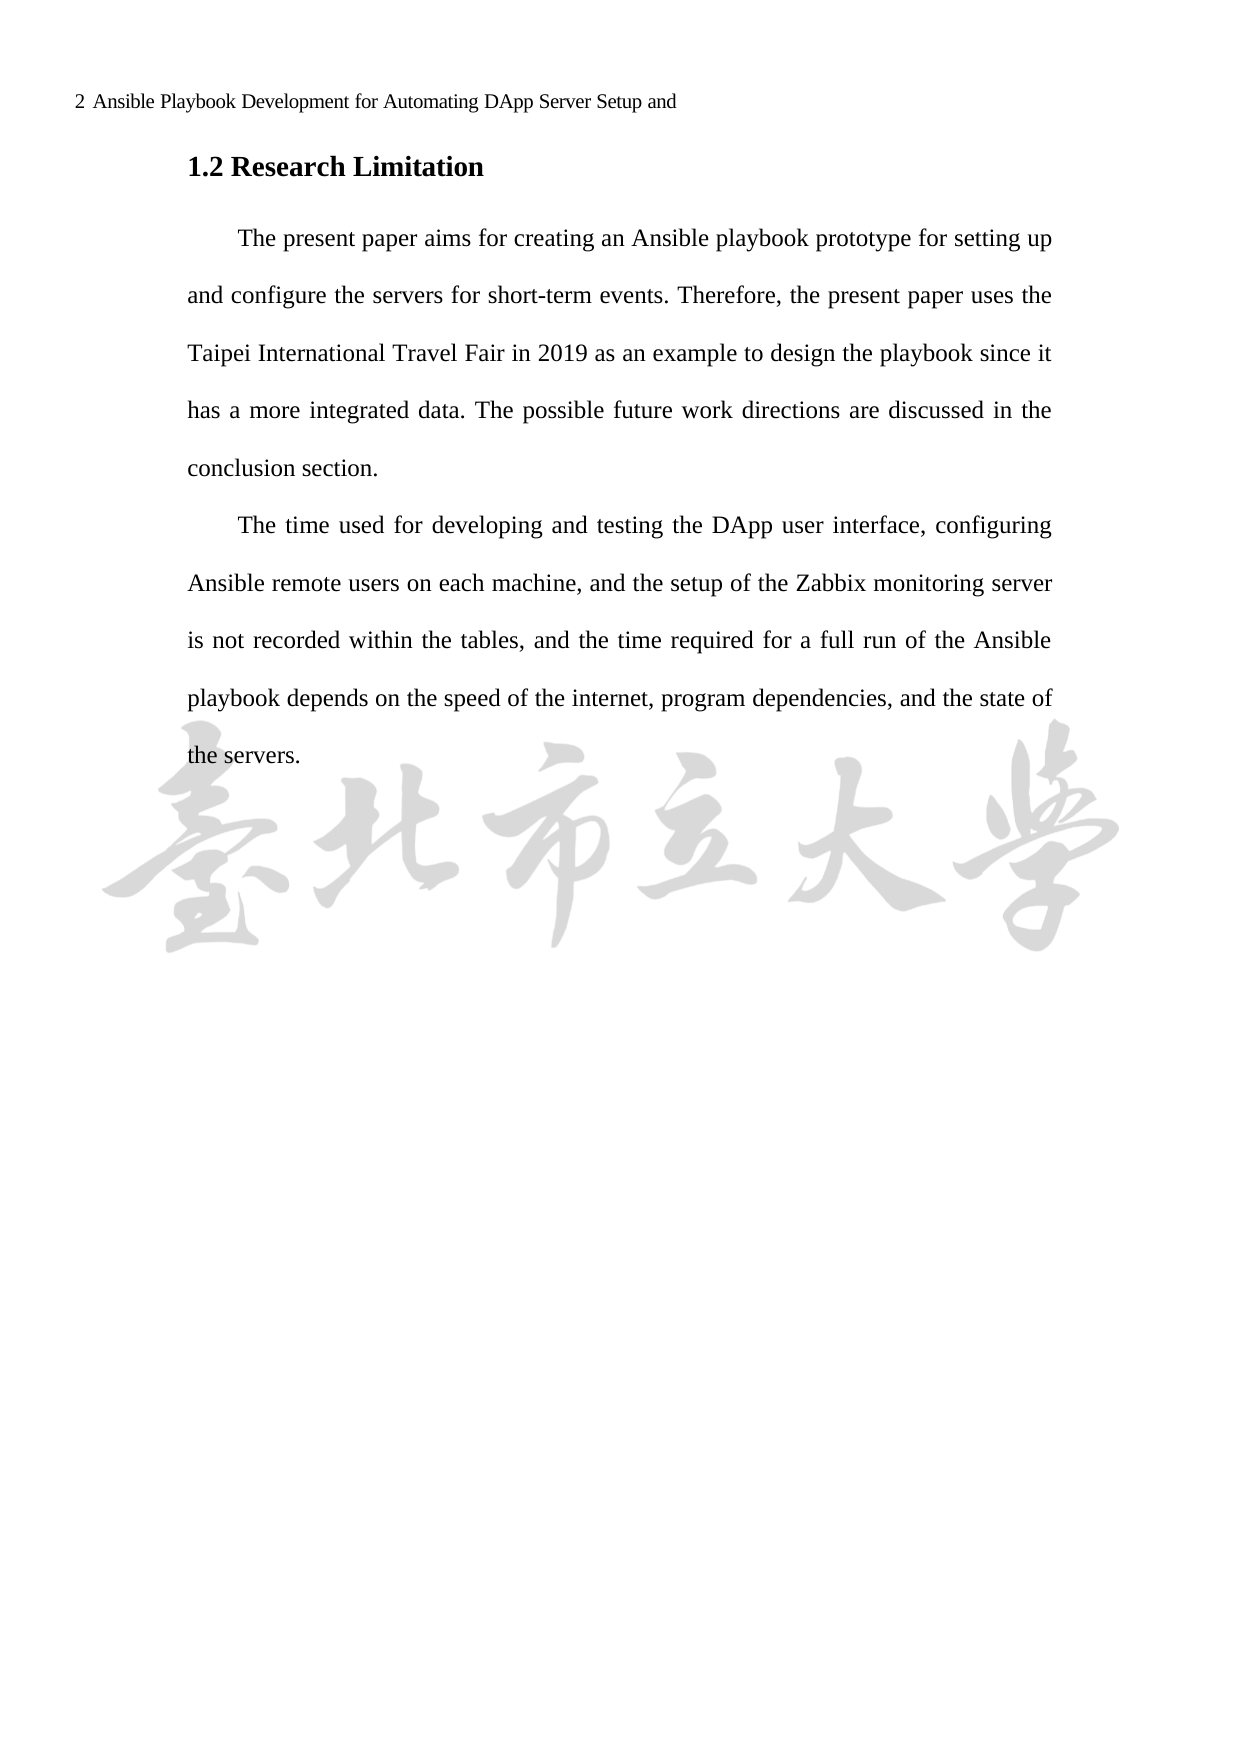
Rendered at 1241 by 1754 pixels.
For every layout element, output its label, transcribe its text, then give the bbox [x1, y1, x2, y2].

picture [58, 315, 1181, 1438]
text The present paper aims for creating an Ansible playbook prototype for setting up and configure the servers for short-term events. Therefore, the present paper uses the Taipei International Travel Fair in 2019 as an example to design the playbook since it has a more integrated data. The possible future work directions are discussed in the conclusion section. [187, 223, 1053, 315]
subtitle Research Limitation [187, 149, 1192, 183]
